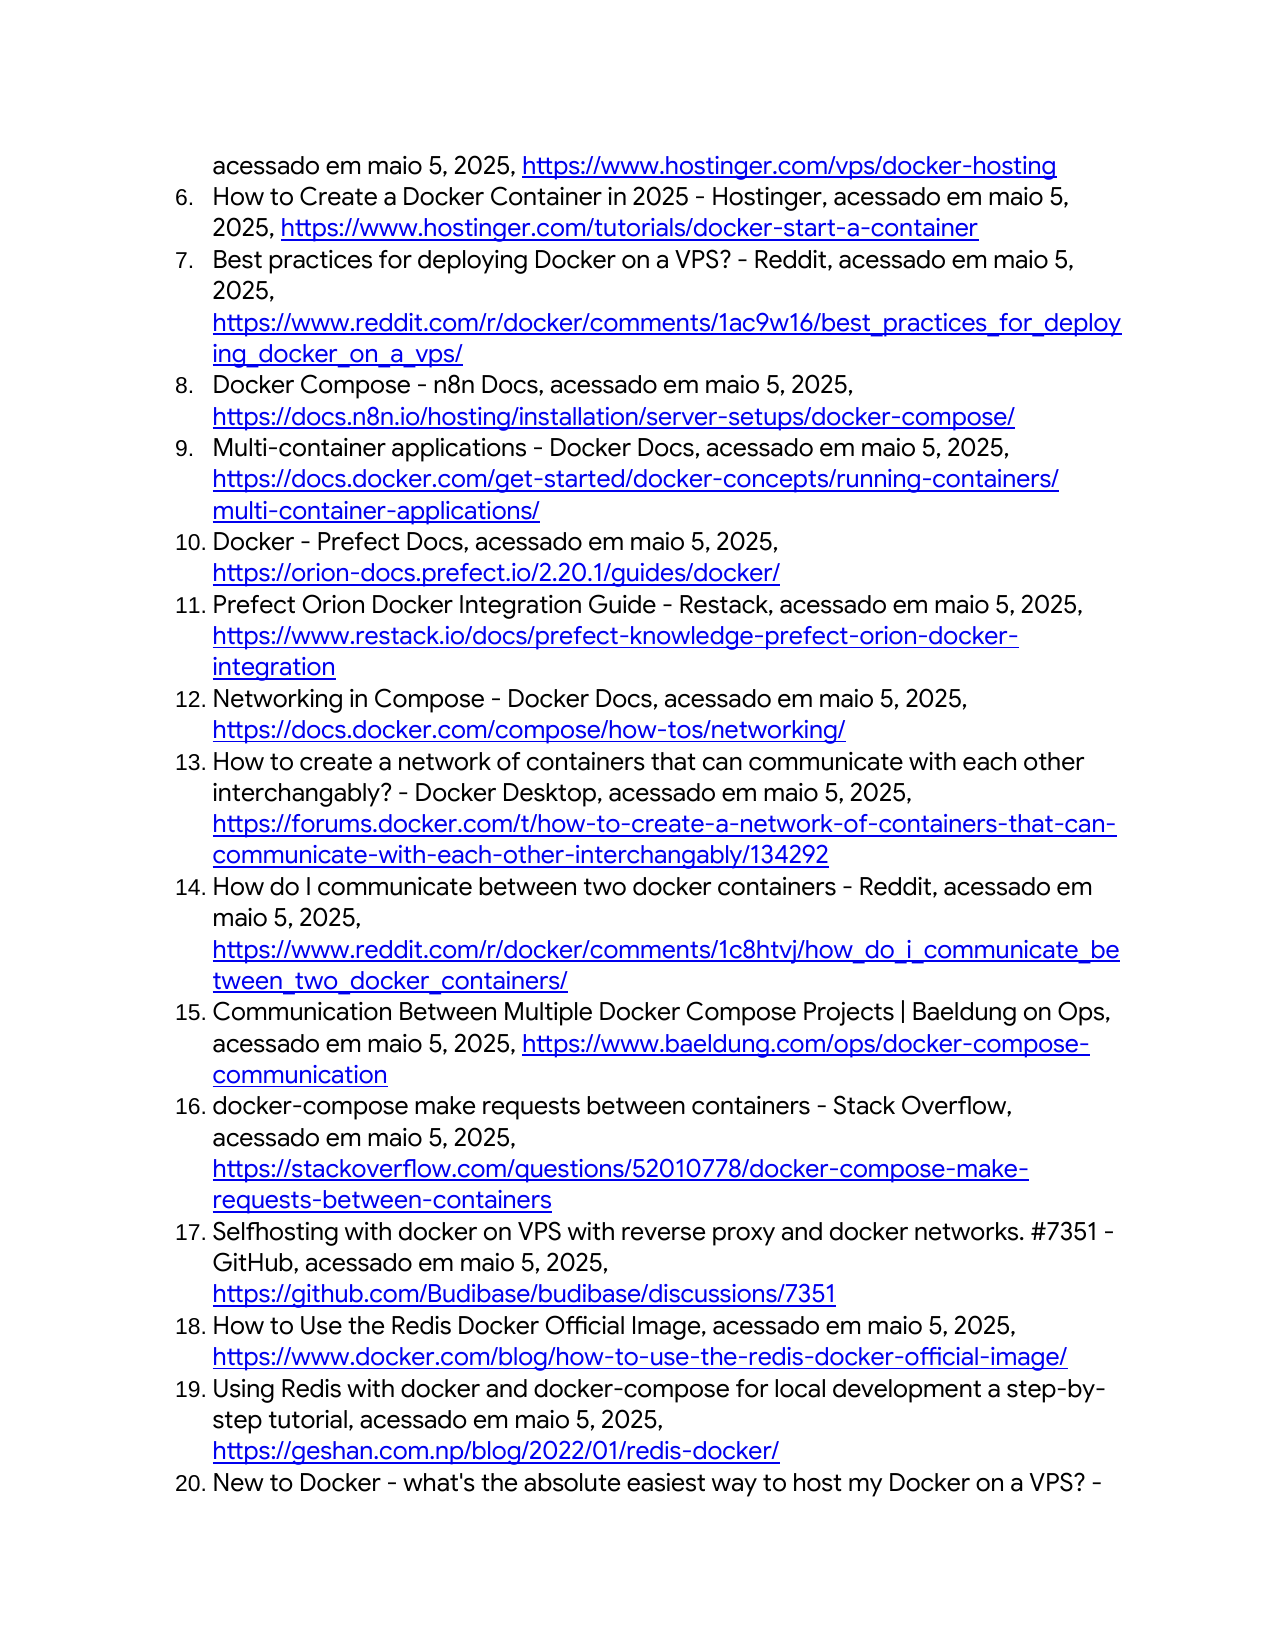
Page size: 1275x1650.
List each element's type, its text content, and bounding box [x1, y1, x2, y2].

list Networking in Compose - Docker Docs, acessado em maio 5, 2025, https://docs.docker.com/compose/how-tos/networking/ [175, 683, 1125, 746]
list Prefect Orion Docker Integration Guide - Restack, acessado em maio 5, 2025, https://www.restack.io/docs/prefect-knowledge-prefect-orion-docker-integration [175, 589, 1125, 683]
list Communication Between Multiple Docker Compose Projects | Baeldung on Ops, acessado em maio 5, 2025, https://www.baeldung.com/ops/docker-compose-communication [175, 997, 1125, 1091]
list Selfhosting with docker on VPS with reverse proxy and docker networks. #7351 - GitHub, acessado em maio 5, 2025, https://github.com/Budibase/budibase/discussions/7351 [175, 1216, 1125, 1310]
list docker-compose make requests between containers - Stack Overflow, acessado em maio 5, 2025, https://stackoverflow.com/questions/52010778/docker-compose-make-requests-between-containers [175, 1091, 1125, 1216]
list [175, 150, 1125, 181]
list Docker Compose - n8n Docs, acessado em maio 5, 2025, https://docs.n8n.io/hosting/installation/server-setups/docker-compose/ [175, 369, 1125, 432]
list How to Create a Docker Container in 2025 - Hostinger, acessado em maio 5, 2025, https://www.hostinger.com/tutorials/docker-start-a-container [175, 181, 1125, 244]
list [175, 1467, 1125, 1498]
list Using Redis with docker and docker-compose for local development a step-by-step tutorial, acessado em maio 5, 2025, https://geshan.com.np/blog/2022/01/redis-docker/ [175, 1373, 1125, 1467]
list How to create a network of containers that can communicate with each other interchangably? - Docker Desktop, acessado em maio 5, 2025, https://forums.docker.com/t/how-to-create-a-network-of-containers-that-can-communicate-with-each-other-interchangably/134292 [175, 746, 1125, 871]
list How to Use the Redis Docker Official Image, acessado em maio 5, 2025, https://www.docker.com/blog/how-to-use-the-redis-docker-official-image/ [175, 1310, 1125, 1373]
list Docker - Prefect Docs, acessado em maio 5, 2025, https://orion-docs.prefect.io/2.20.1/guides/docker/ [175, 526, 1125, 589]
list Multi-container applications - Docker Docs, acessado em maio 5, 2025, https://docs.docker.com/get-started/docker-concepts/running-containers/multi-container-applications/ [175, 432, 1125, 526]
list How do I communicate between two docker containers - Reddit, acessado em maio 5, 2025, https://www.reddit.com/r/docker/comments/1c8htvj/how_do_i_communicate_between_two_docker_containers/ [175, 871, 1125, 997]
list Best practices for deploying Docker on a VPS? - Reddit, acessado em maio 5, 2025, https://www.reddit.com/r/docker/comments/1ac9w16/best_practices_for_deploying_docker_on_a_vps/ [175, 244, 1125, 369]
